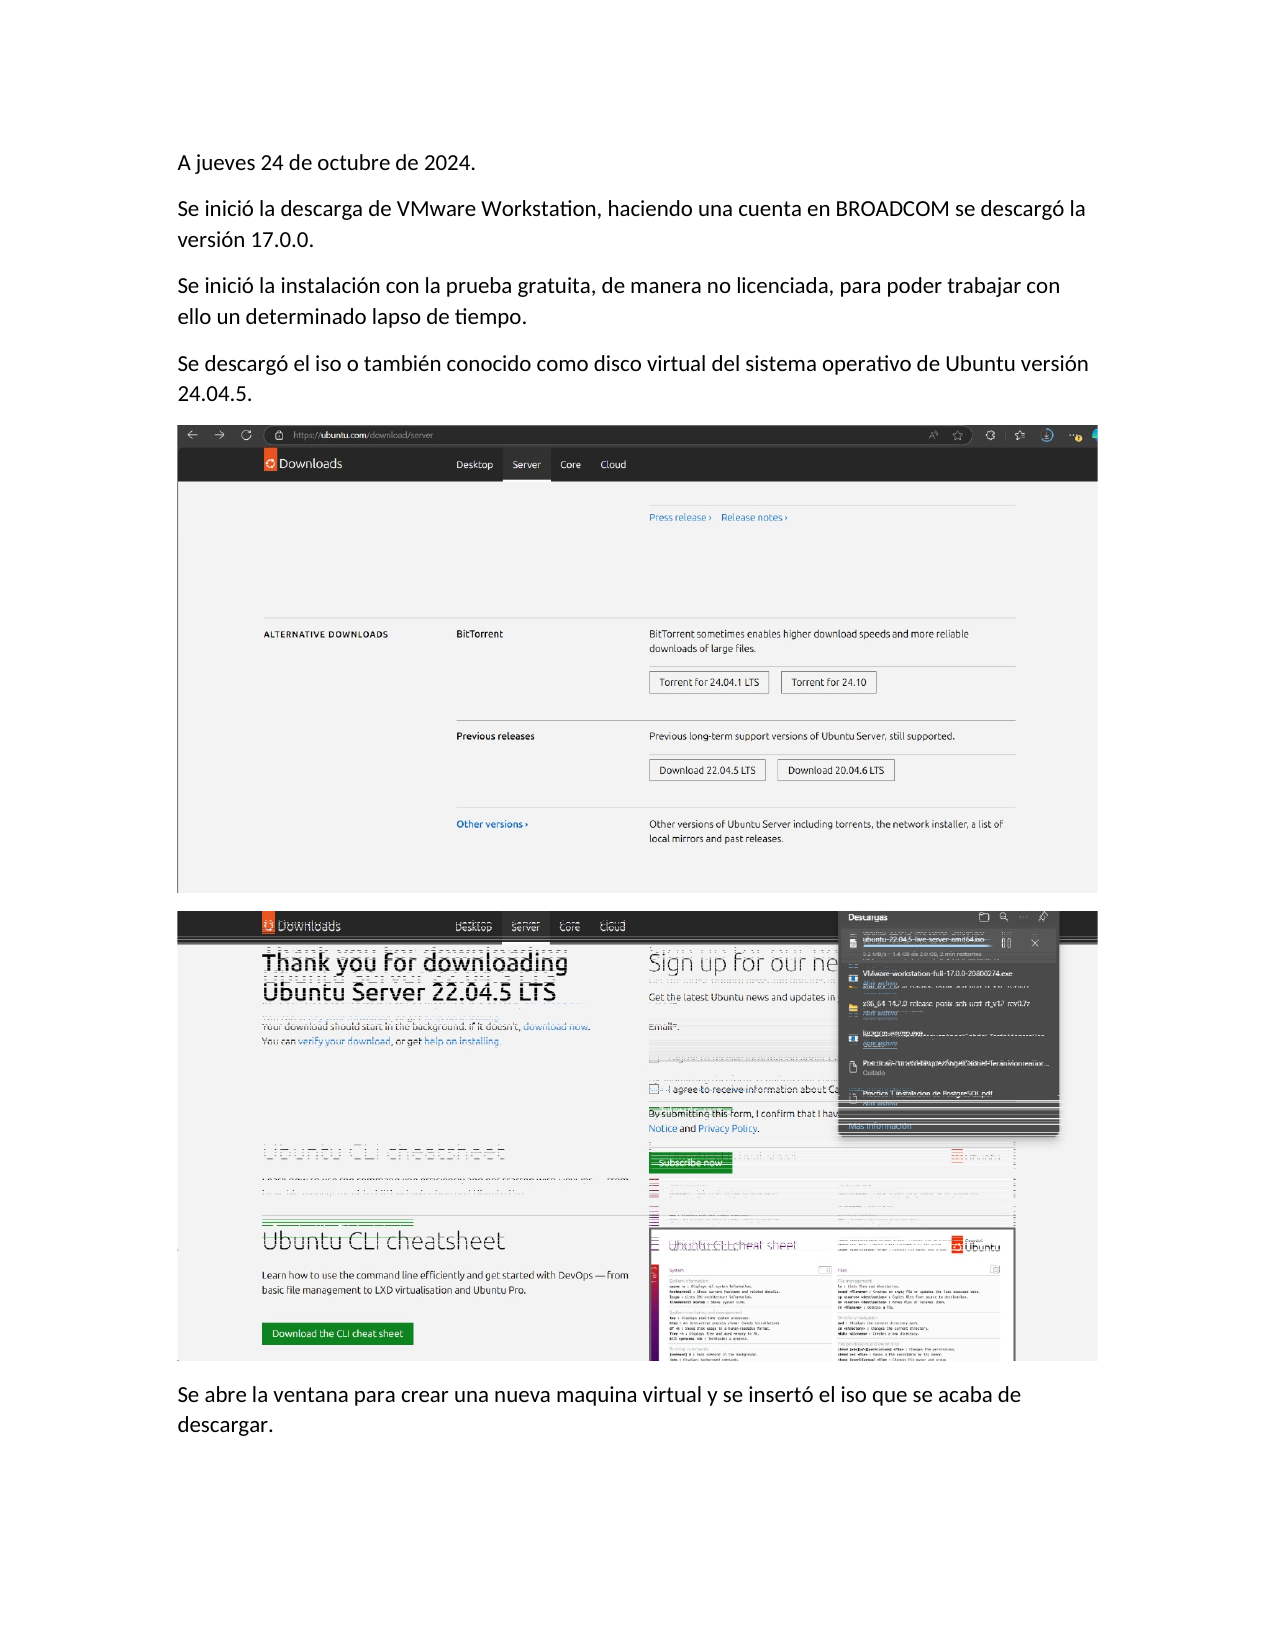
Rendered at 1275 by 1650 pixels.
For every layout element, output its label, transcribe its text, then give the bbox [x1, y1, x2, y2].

text Se abre la ventana para crear una nueva maquina virtual y se insertó el iso que se acaba de descargar. [177, 1380, 1098, 1438]
text Se descargó el iso o también conocido como disco virtual del sistema operativo de Ubuntu versión 24.04.5. [177, 349, 1098, 407]
picture [177, 911, 1098, 1361]
text Se inició la instalación con la prueba gratuita, de manera no licenciada, para poder trabajar con ello un determinado lapso de tiempo. [177, 272, 1098, 330]
text A jueves 24 de octubre de 2024. [177, 148, 1098, 176]
text Se inició la descarga de VMware Workstation, haciendo una cuenta en BROADCOM se descargó la versión 17.0.0. [177, 194, 1098, 253]
picture [177, 425, 1098, 893]
